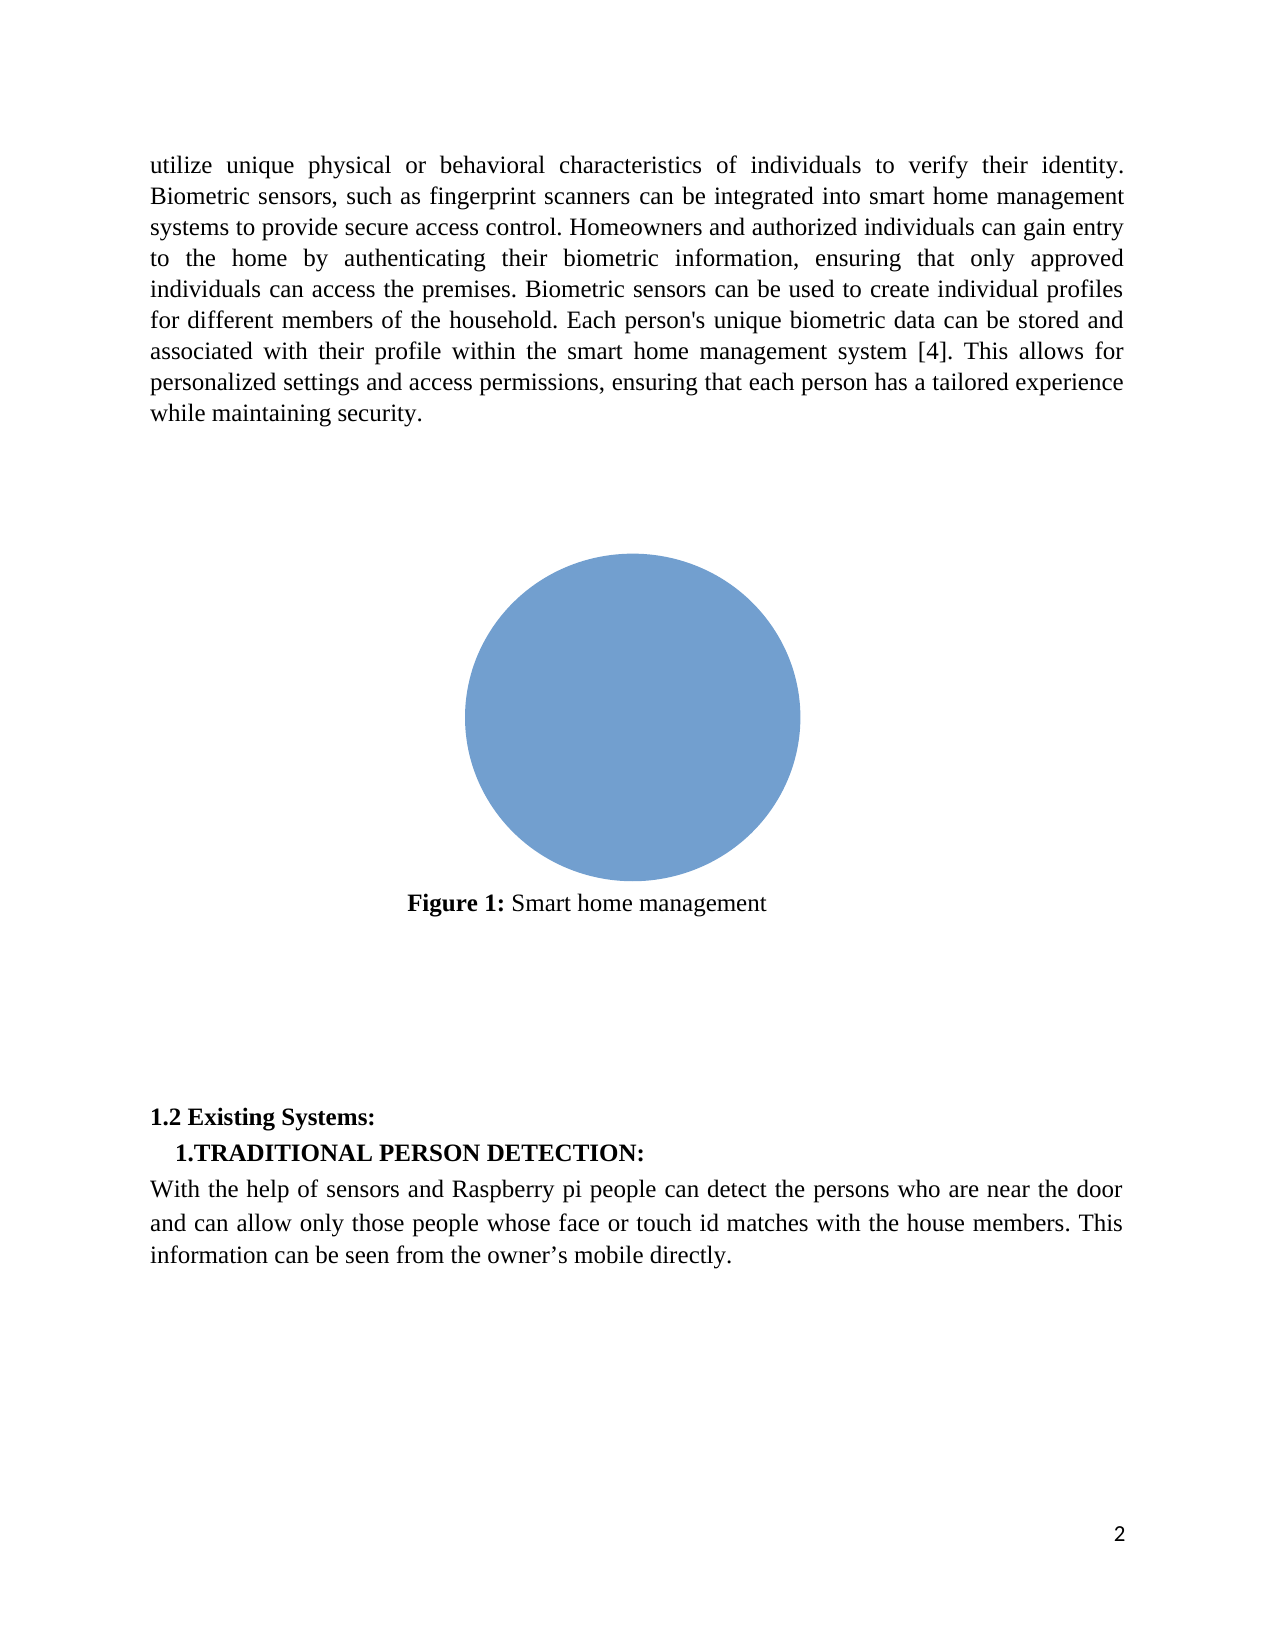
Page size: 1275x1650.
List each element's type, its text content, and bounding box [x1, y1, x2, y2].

text Figure 1: Smart home management [150, 888, 1125, 917]
text 1.TRADITIONAL PERSON DETECTION: [150, 1138, 1125, 1167]
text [150, 150, 1125, 427]
text With the help of sensors and Raspberry pi people can detect the persons who are near the door and can allow only those people whose face or touch id matches with the house members. This information can be seen from the owner’s mobile directly. [150, 1174, 1125, 1269]
text 1.2 Existing Systems: [150, 1102, 1125, 1131]
